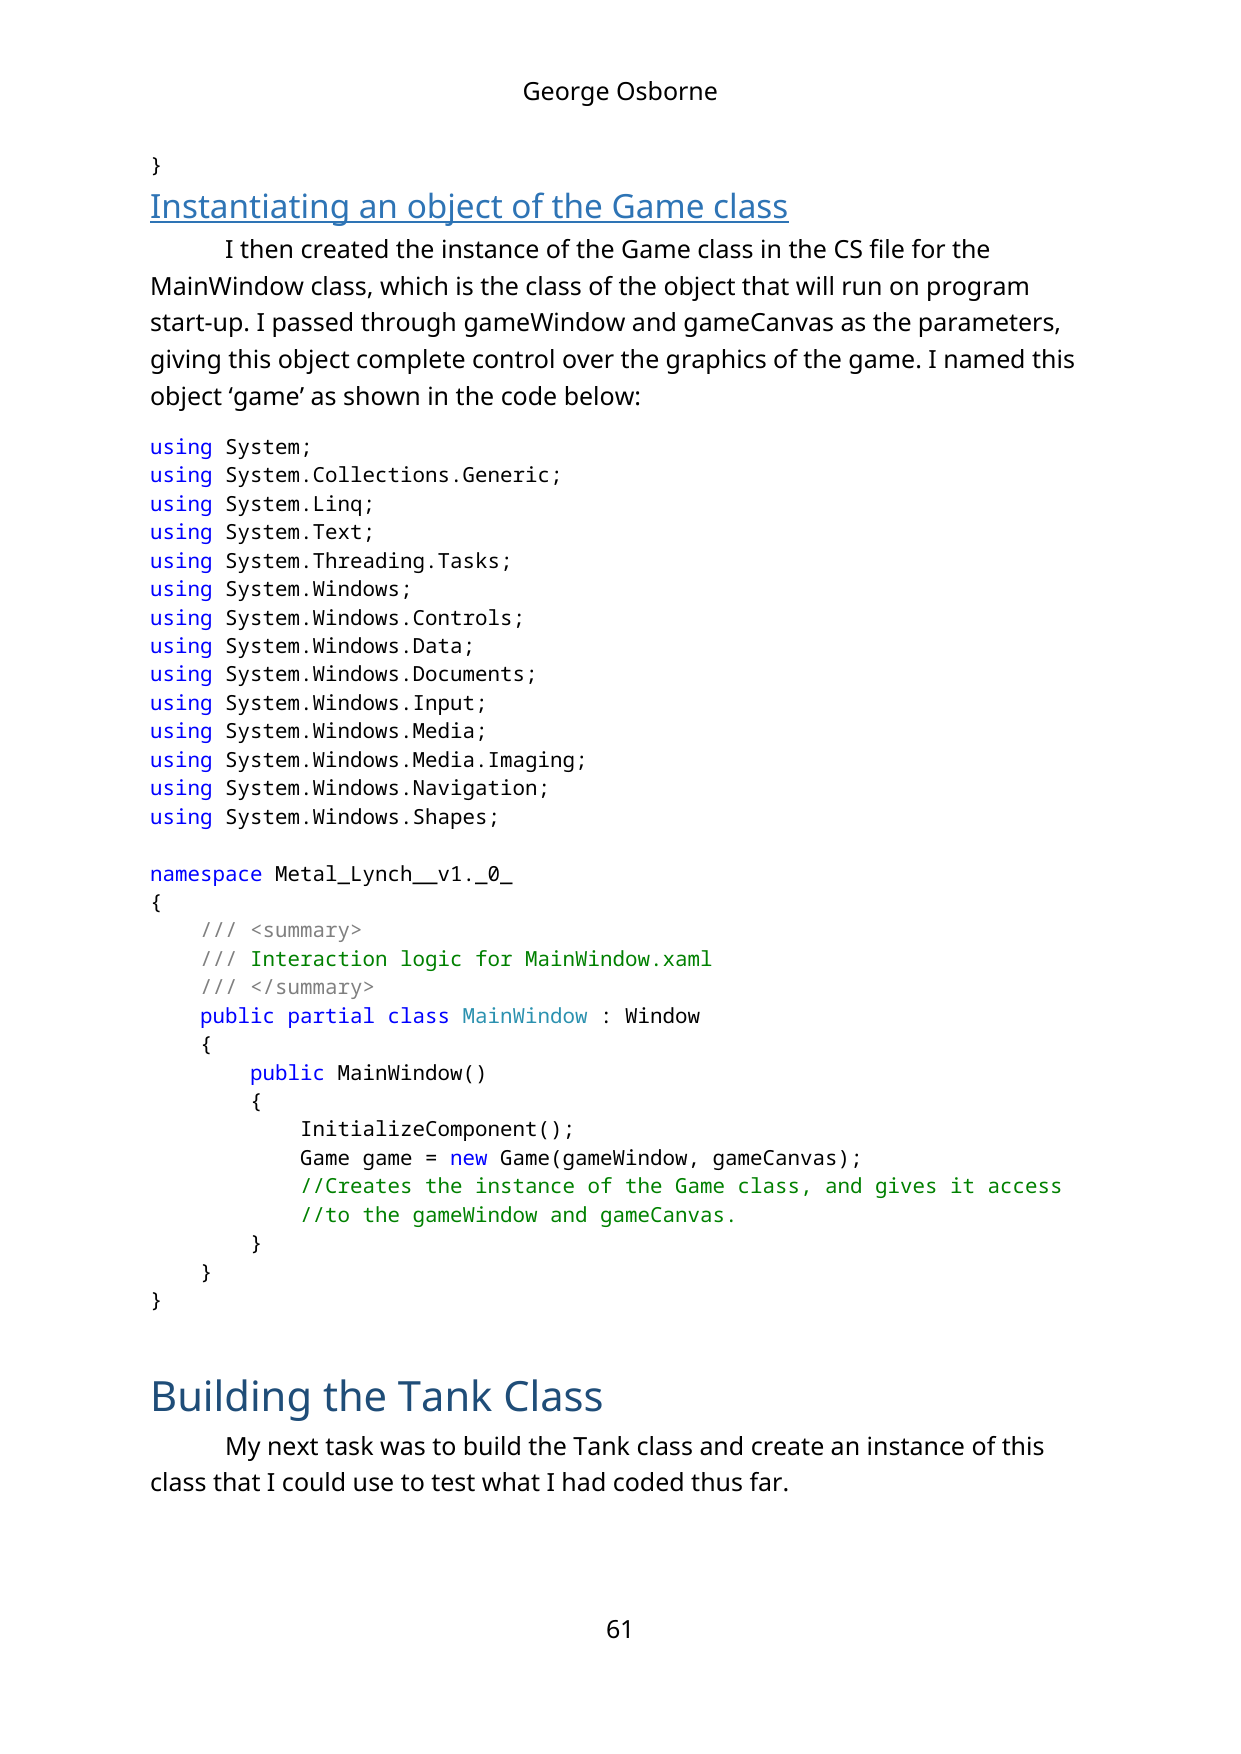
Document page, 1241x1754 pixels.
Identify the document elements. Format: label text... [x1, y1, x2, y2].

text { [150, 1086, 1090, 1114]
text using System.Windows.Data; [150, 631, 1090, 659]
text //Creates the instance of the Game class, and gives it access [150, 1171, 1090, 1200]
text { [150, 1029, 1090, 1058]
text } [150, 1228, 1090, 1257]
text namespace Metal_Lynch__v1._0_ [150, 859, 1090, 887]
text I then created the instance of the Game class in the CS file for the MainWindow class, which is the class of the object that will run on program start-up. I passed through gameWindow and gameCanvas as the parameters, giving this object complete control over the graphics of the game. I named this object ‘game’ as shown in the code below: [150, 232, 1090, 413]
text using System.Windows.Input; [150, 688, 1090, 716]
text Game game = new Game(gameWindow, gameCanvas); [150, 1143, 1090, 1171]
text } [150, 1285, 1090, 1314]
text using System.Collections.Generic; [150, 461, 1090, 489]
text } [150, 1257, 1090, 1285]
text using System.Windows.Media.Imaging; [150, 745, 1090, 773]
text { [150, 887, 1090, 916]
text /// Interaction logic for MainWindow.xaml [150, 944, 1090, 972]
text /// </summary> [150, 972, 1090, 1001]
text public partial class MainWindow : Window [150, 1001, 1090, 1029]
text using System.Windows.Documents; [150, 659, 1090, 688]
subtitle Building the Tank Class [150, 1367, 1090, 1424]
text public MainWindow() [150, 1058, 1090, 1086]
text using System; [150, 432, 1090, 461]
text My next task was to build the Tank class and create an instance of this class that I could use to test what I had coded thus far. [150, 1428, 1090, 1499]
text using System.Windows.Navigation; [150, 773, 1090, 802]
text using System.Windows.Media; [150, 716, 1090, 745]
text /// <summary> [150, 916, 1090, 944]
text using System.Text; [150, 517, 1090, 546]
text InitializeComponent(); [150, 1114, 1090, 1143]
text using System.Threading.Tasks; [150, 546, 1090, 574]
text } [150, 150, 1090, 178]
text using System.Windows.Controls; [150, 603, 1090, 631]
text //to the gameWindow and gameCanvas. [150, 1200, 1090, 1228]
text using System.Linq; [150, 489, 1090, 517]
text using System.Windows; [150, 574, 1090, 603]
subtitle Instantiating an object of the Game class [150, 183, 1090, 228]
text using System.Windows.Shapes; [150, 802, 1090, 830]
